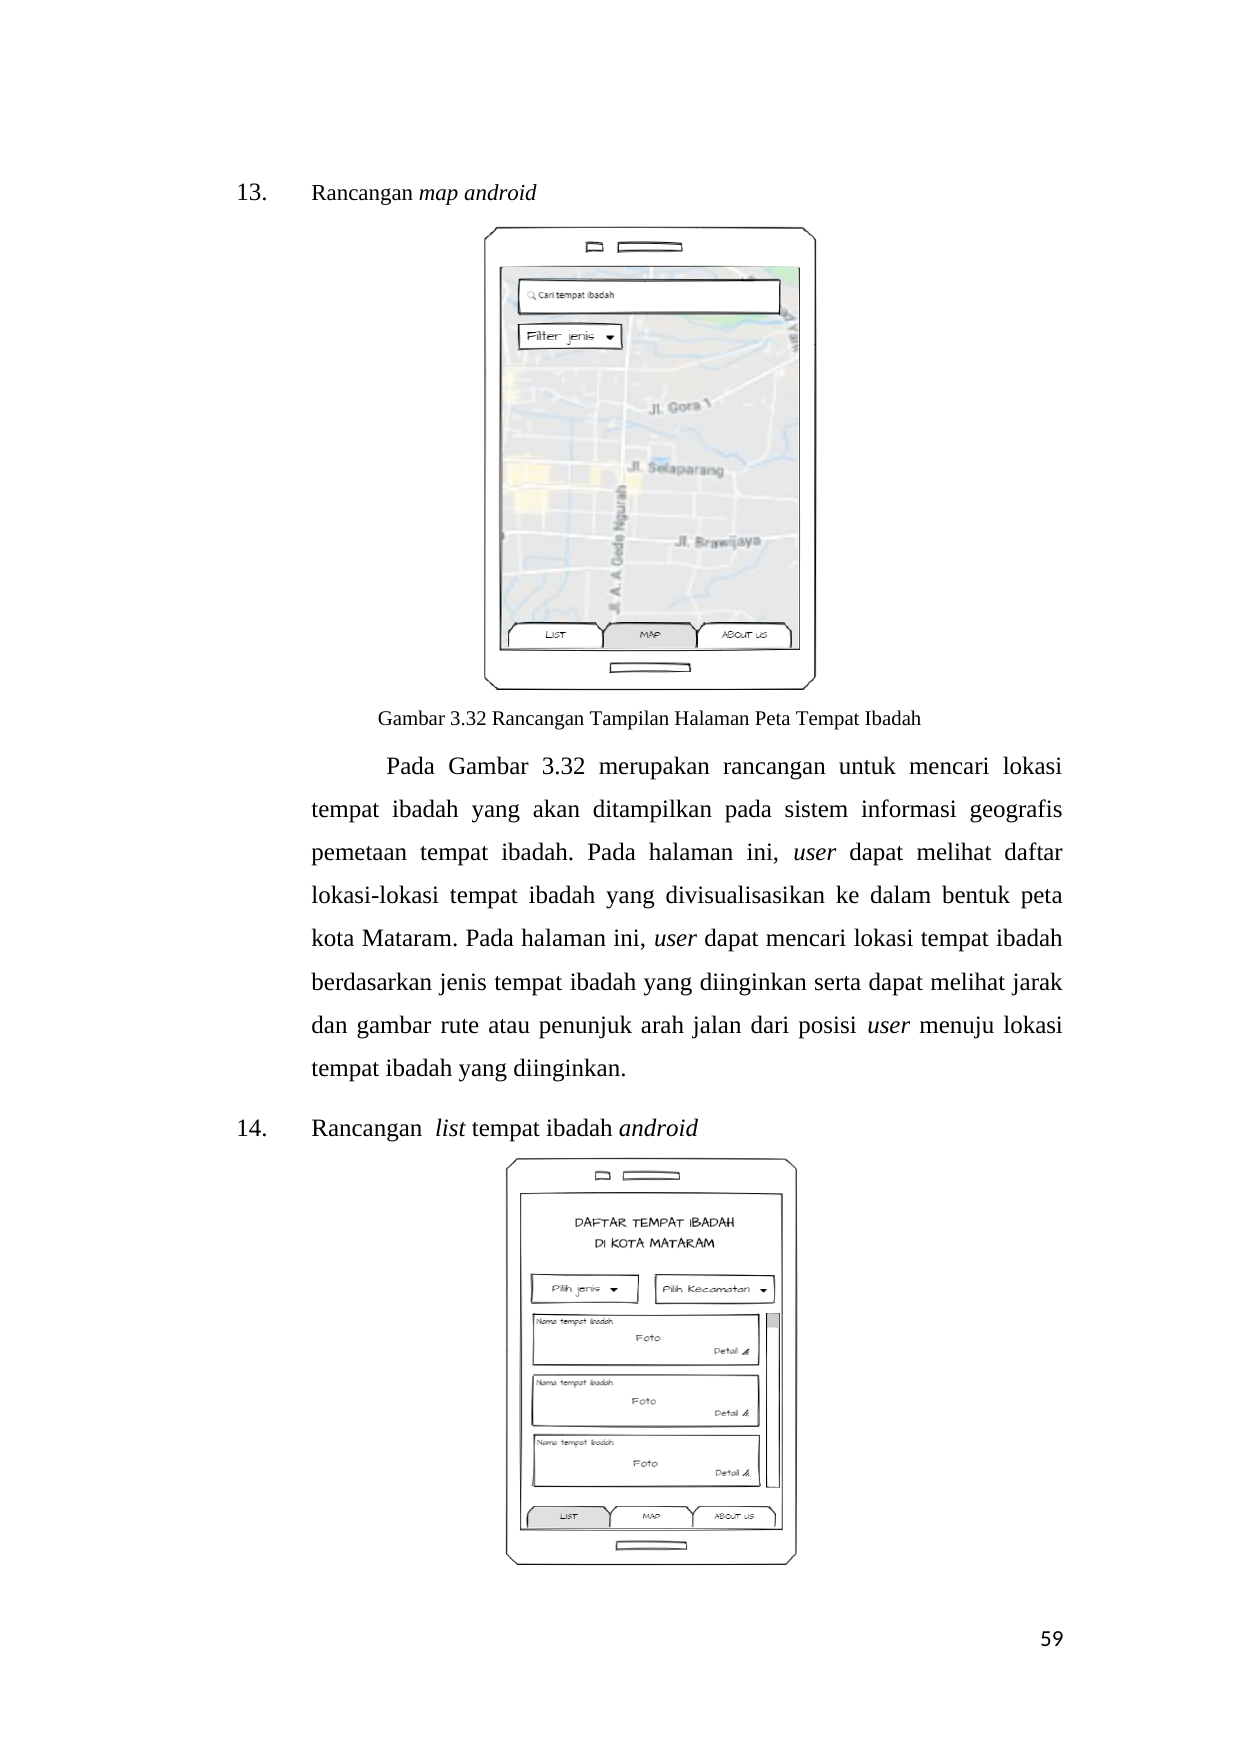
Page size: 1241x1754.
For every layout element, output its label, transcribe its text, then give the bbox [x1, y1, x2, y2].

picture [498, 1155, 802, 1570]
list Rancangan list tempat ibadah android [236, 1113, 1063, 1141]
list Rancangan map android [236, 177, 1063, 206]
text Gambar 3.32 Rancangan Tampilan Halaman Peta Tempat Ibadah [236, 706, 1063, 730]
picture [478, 220, 822, 693]
text Pada Gambar 3.32 merupakan rancangan untuk mencari lokasi tempat ibadah yang akan ditampilkan pada sistem informasi geografis pemetaan tempat ibadah. Pada halaman ini, user dapat melihat daftar lokasi-lokasi tempat ibadah yang divisualisasikan ke dalam bentuk peta kota Mataram. Pada halaman ini, user dapat mencari lokasi tempat ibadah berdasarkan jenis tempat ibadah yang diinginkan serta dapat melihat jarak dan gambar rute atau penunjuk arah jalan dari posisi user menuju lokasi tempat ibadah yang diinginkan. [311, 751, 1063, 1082]
